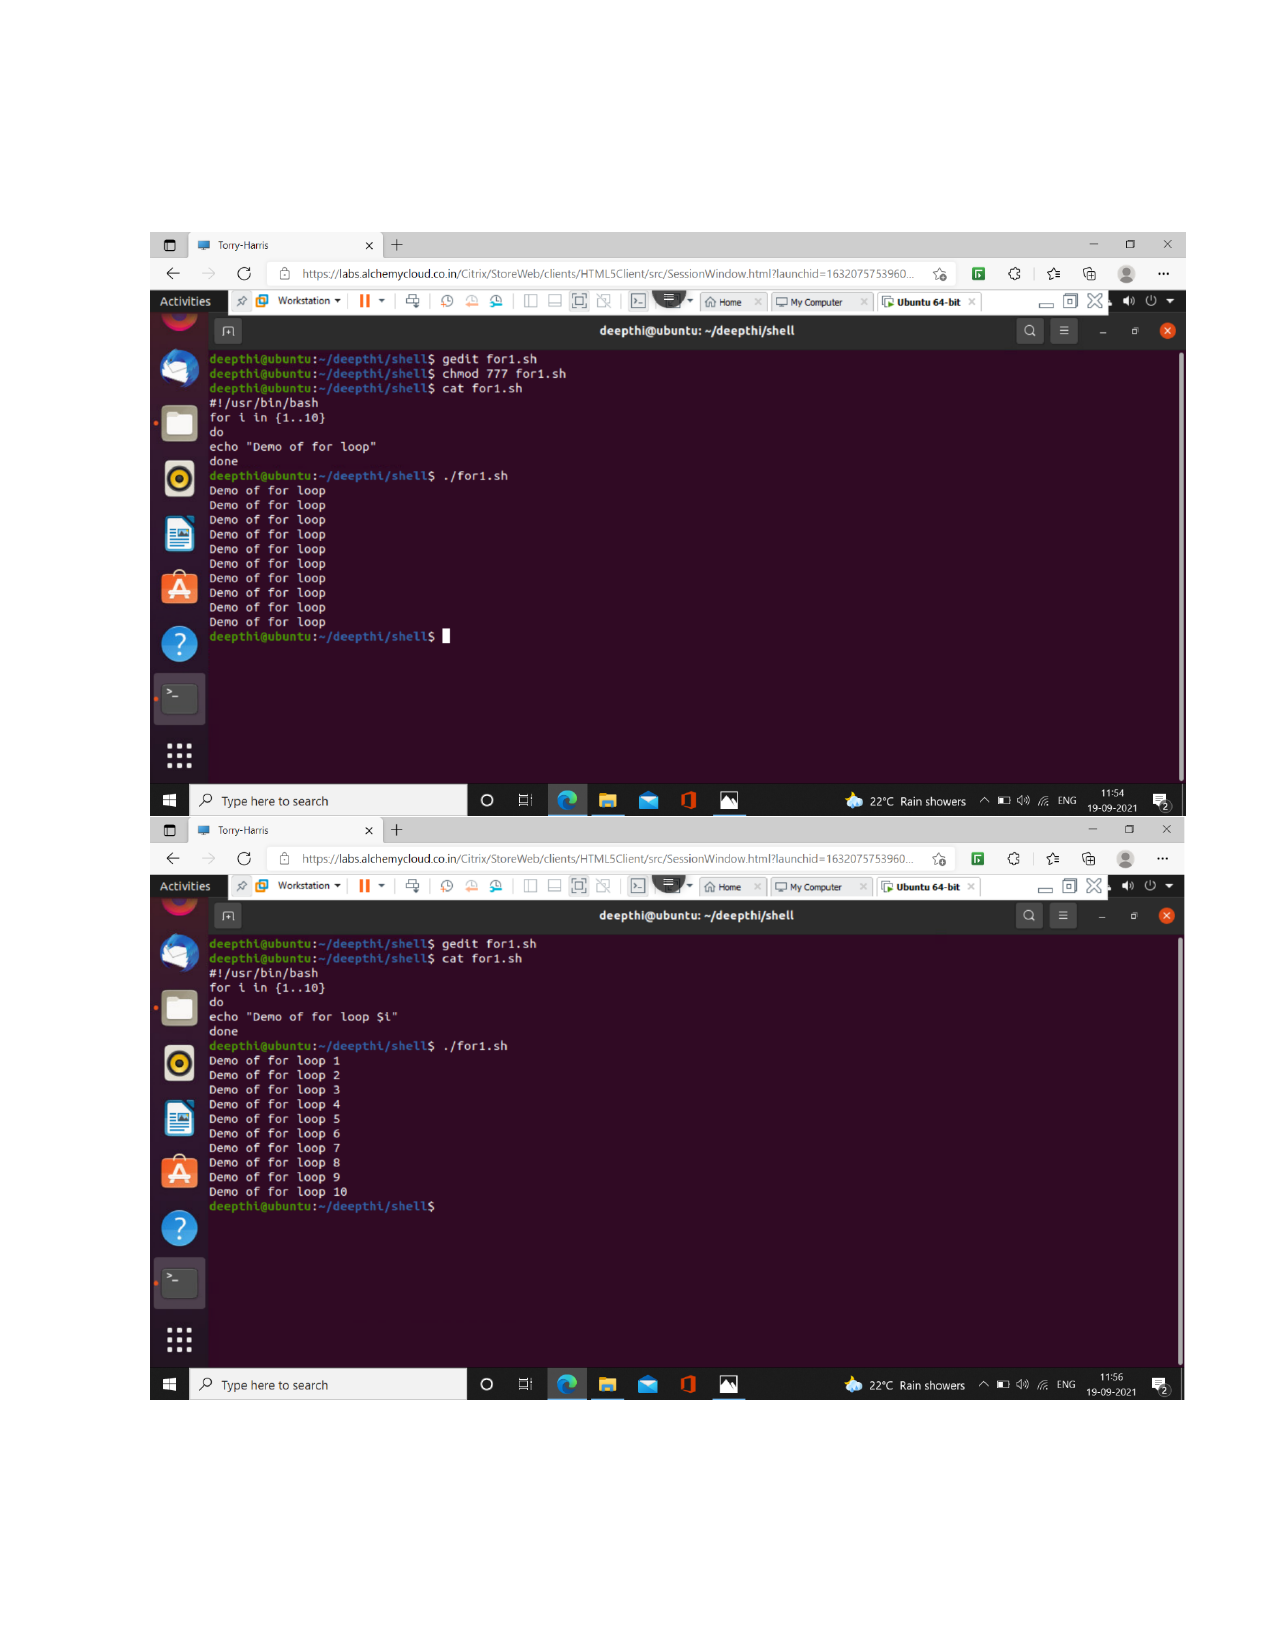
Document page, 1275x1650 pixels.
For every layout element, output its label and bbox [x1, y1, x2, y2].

picture [150, 817, 1185, 1400]
picture [150, 232, 1186, 816]
